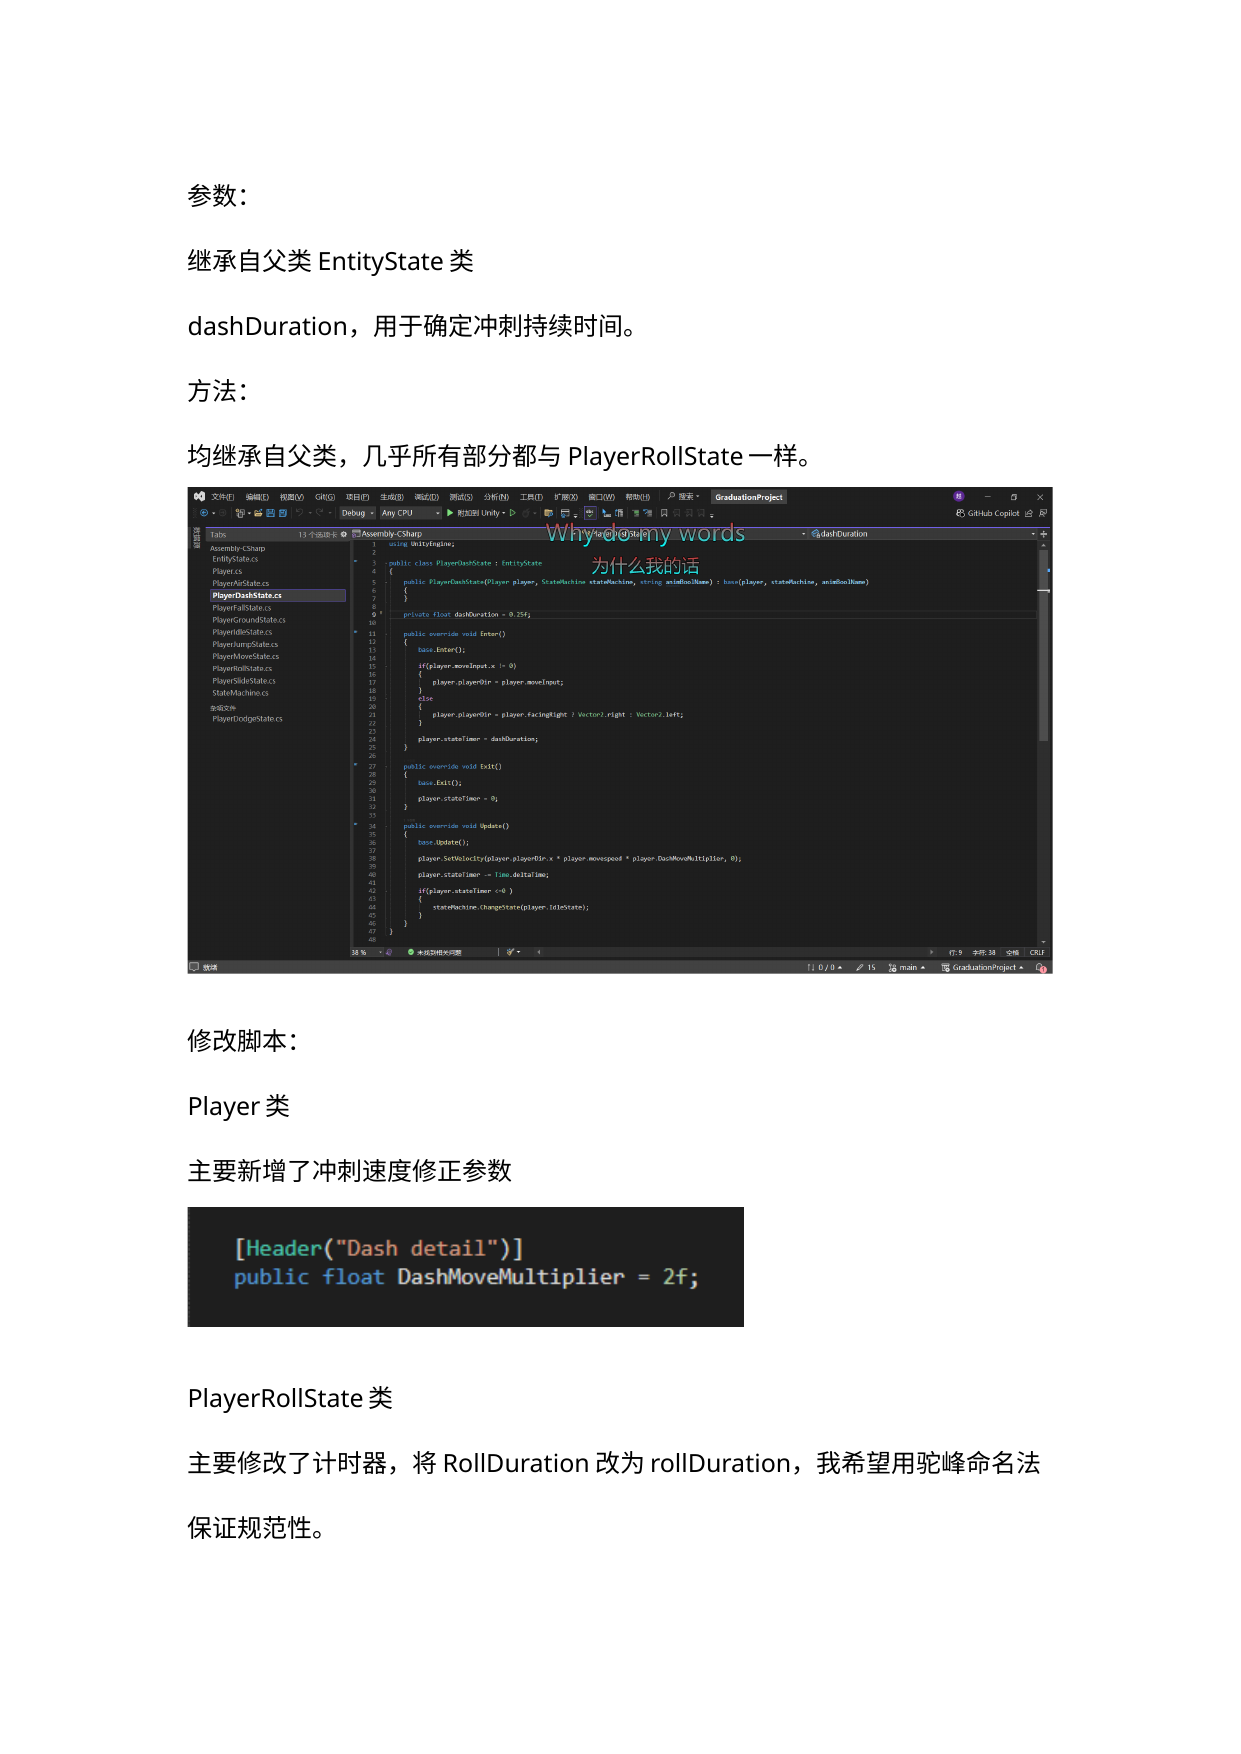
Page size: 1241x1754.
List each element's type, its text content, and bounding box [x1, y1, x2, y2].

text Player类 [187, 1072, 1053, 1137]
picture [187, 487, 1053, 974]
text 继承自父类EntityState类 [187, 227, 1053, 292]
text PlayerRollState类 [187, 1364, 1053, 1429]
text 参数： [187, 162, 1053, 227]
text dashDuration，用于确定冲刺持续时间。 [187, 292, 1053, 357]
text 主要修改了计时器，将RollDuration改为rollDuration，我希望用驼峰命名法保证规范性。 [187, 1429, 1053, 1559]
text 均继承自父类，几乎所有部分都与PlayerRollState一样。 [187, 422, 1053, 487]
text 方法： [187, 357, 1053, 422]
text 修改脚本： [187, 1007, 1053, 1072]
picture [187, 1207, 744, 1327]
text 主要新增了冲刺速度修正参数 [187, 1137, 1053, 1202]
